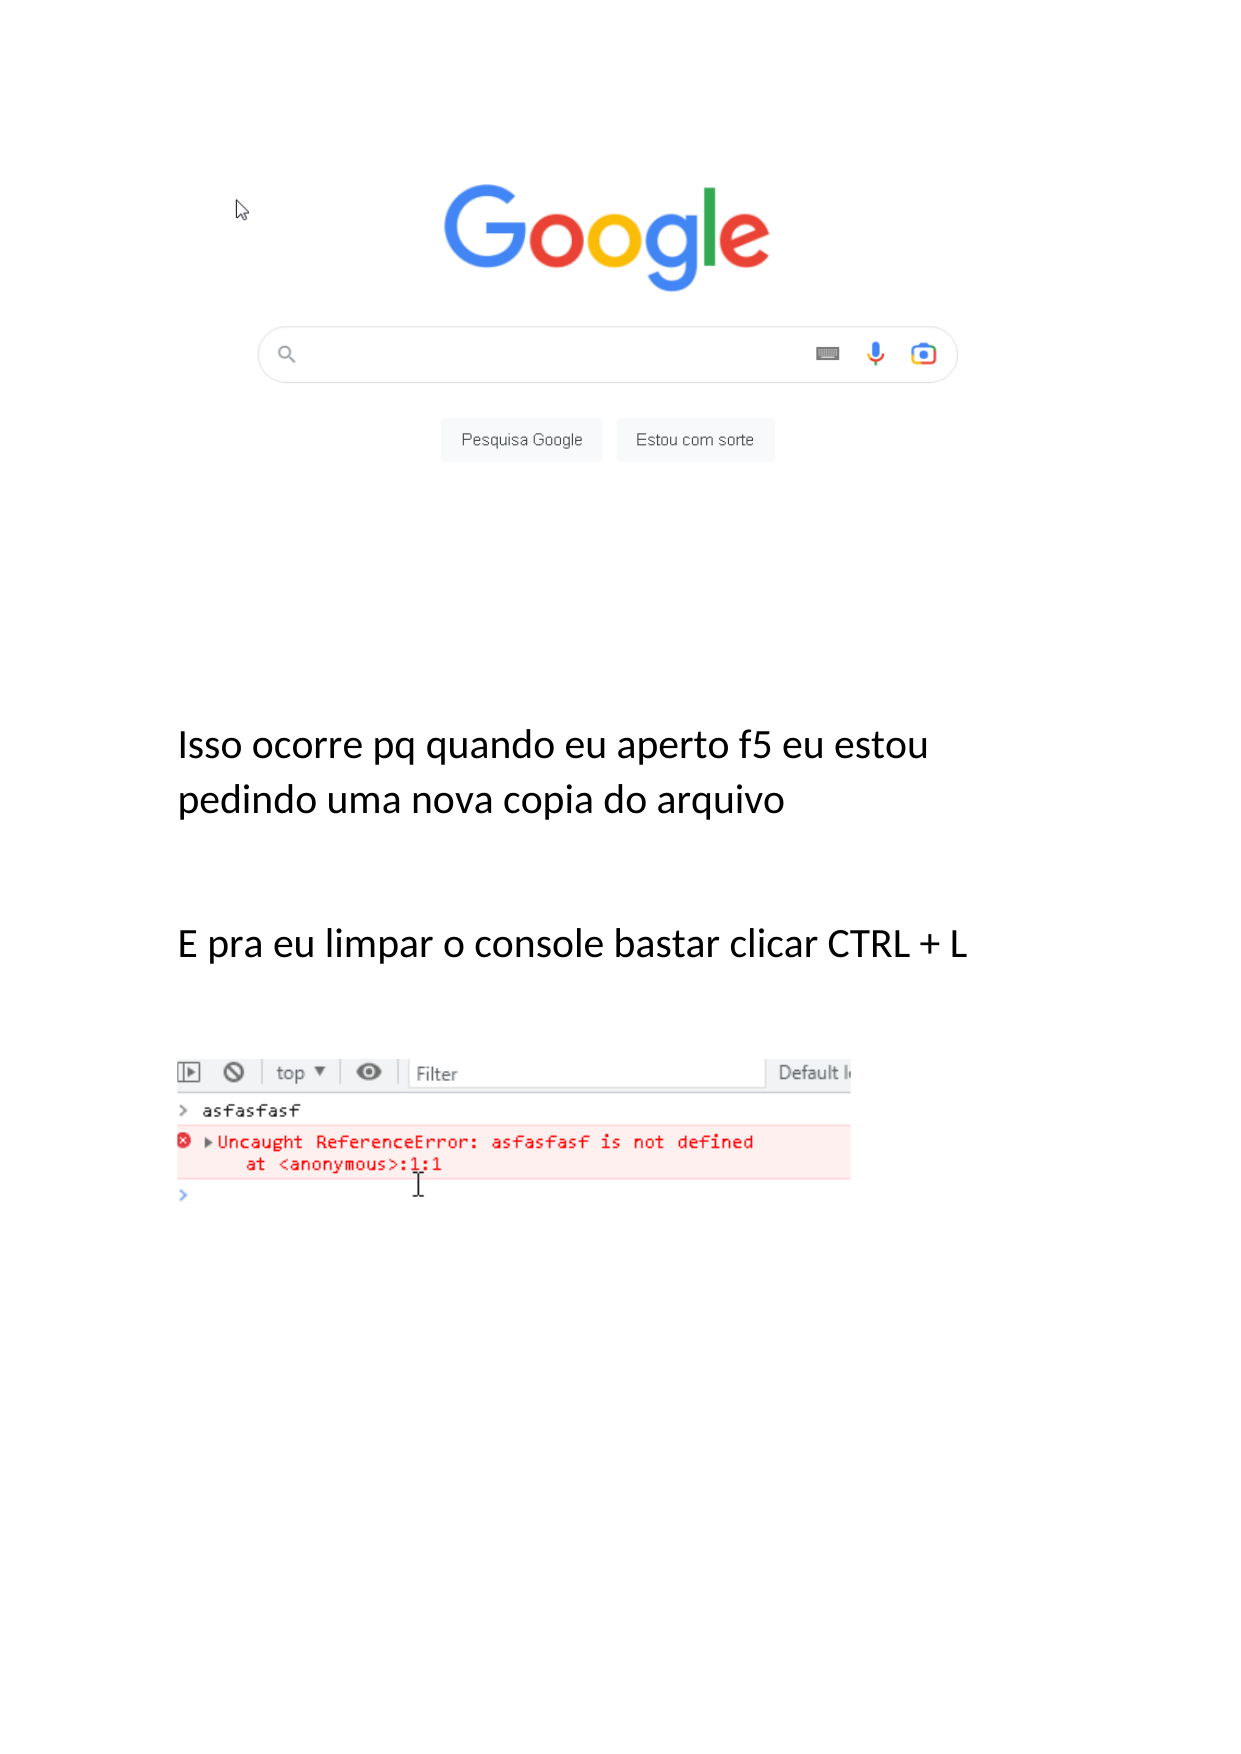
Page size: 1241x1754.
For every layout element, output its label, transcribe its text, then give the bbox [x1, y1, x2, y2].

picture [177, 1059, 851, 1324]
text Isso ocorre pq quando eu aperto f5 eu estou pedindo uma nova copia do arquivo [177, 718, 1063, 824]
text E pra eu limpar o console bastar clicar CTRL + L [177, 917, 1063, 967]
picture [177, 147, 1063, 629]
